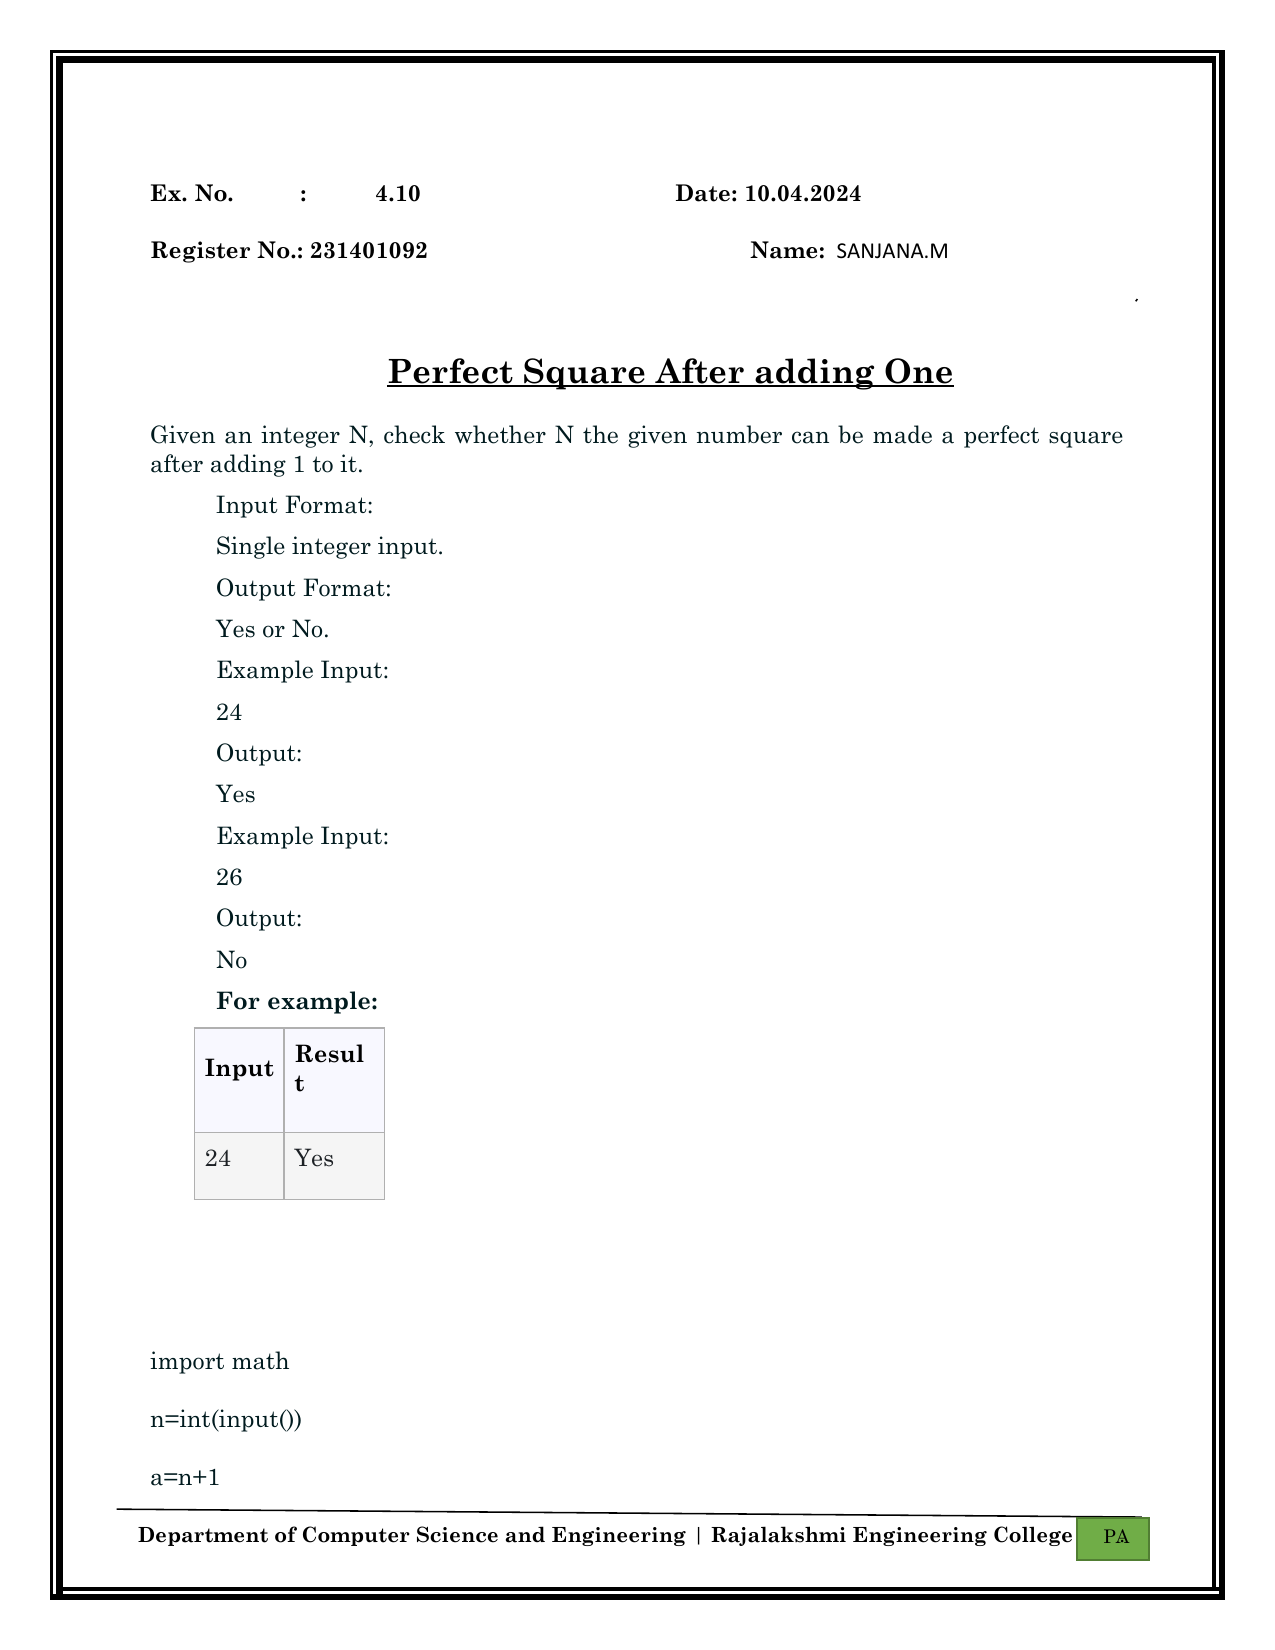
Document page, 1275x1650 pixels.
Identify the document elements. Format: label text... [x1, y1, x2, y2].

text Output: [216, 738, 1125, 767]
text n=int(input()) [150, 1403, 1125, 1432]
text Output Format: [216, 572, 1125, 601]
text Single integer input. [216, 531, 1125, 560]
text 26 [216, 862, 1125, 891]
text Perfect Square After adding One [216, 350, 1125, 390]
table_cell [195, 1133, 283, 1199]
text Ex. No. : 4.10 Date: 10.04.2024 [150, 179, 1125, 207]
text Input Format: [216, 490, 1125, 518]
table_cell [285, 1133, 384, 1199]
text Given an integer N, check whether N the given number can be made a perfect square after adding 1 to it. [150, 419, 1125, 477]
text Output: [216, 903, 1125, 932]
text 24 [216, 696, 1125, 725]
text No [216, 944, 1125, 973]
text a=n+1 [150, 1461, 1125, 1490]
text Register No.: 231401092 Name: SANJANA.M [150, 236, 1125, 264]
text Yes [216, 779, 1125, 808]
text Example Input: [216, 821, 1125, 849]
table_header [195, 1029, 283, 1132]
text import math [150, 1345, 1125, 1374]
text Example Input: [216, 655, 1125, 684]
text For example: [216, 986, 1125, 1015]
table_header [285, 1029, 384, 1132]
text Yes or No. [216, 614, 1125, 643]
